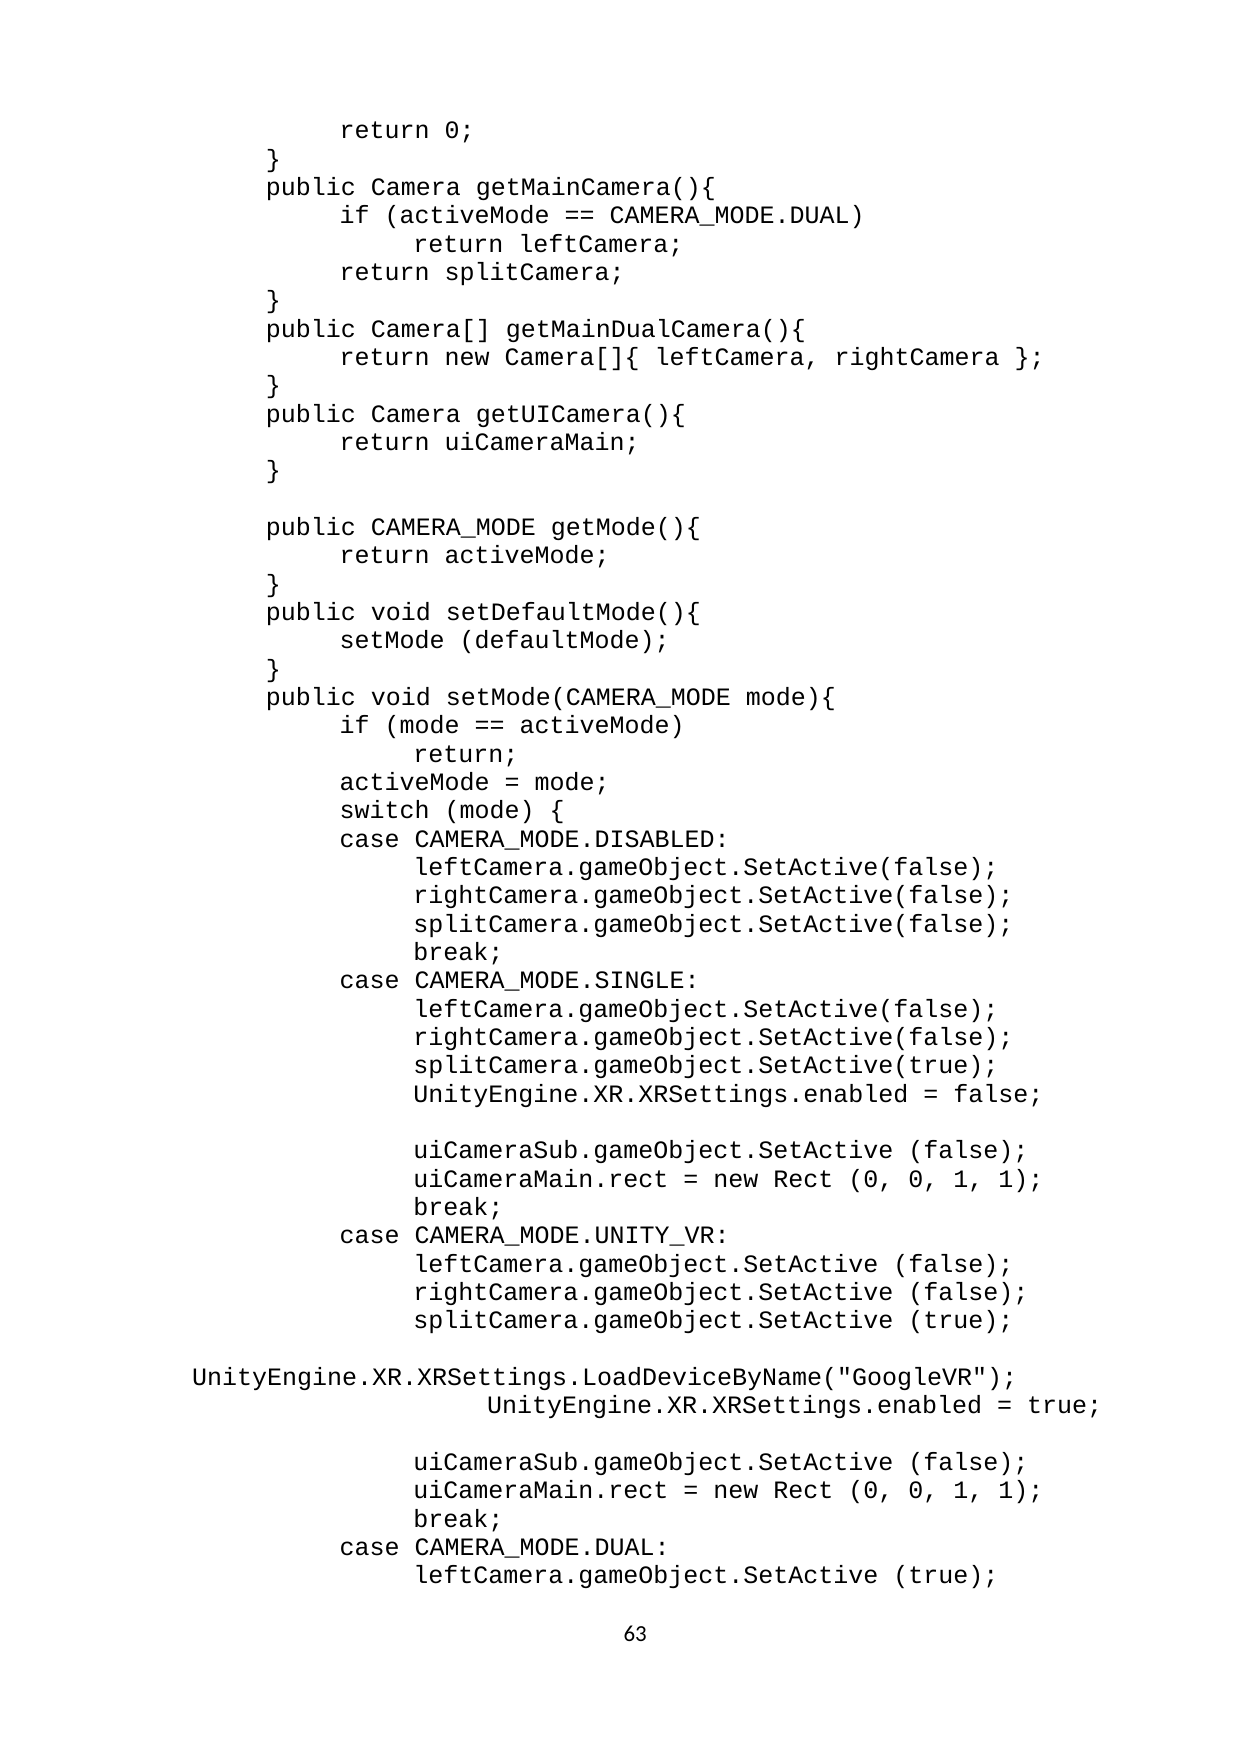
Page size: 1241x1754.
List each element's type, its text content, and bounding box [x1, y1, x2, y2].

text splitCamera.gameObject.SetActive(true); [118, 1053, 1152, 1081]
text } [118, 288, 1152, 316]
text setMode (defaultMode); [118, 628, 1152, 656]
text public void setDefaultMode(){ [118, 600, 1152, 628]
text uiCameraMain.rect = new Rect (0, 0, 1, 1); [118, 1166, 1152, 1195]
text uiCameraSub.gameObject.SetActive (false); [118, 1138, 1152, 1166]
text } [118, 656, 1152, 685]
text public void setMode(CAMERA_MODE mode){ [118, 685, 1152, 713]
text UnityEngine.XR.XRSettings.enabled = false; [118, 1081, 1152, 1110]
text public Camera[] getMainDualCamera(){ [118, 316, 1152, 345]
text case CAMERA_MODE.SINGLE: [118, 968, 1152, 996]
text public Camera getMainCamera(){ [118, 175, 1152, 203]
text UnityEngine.XR.XRSettings.enabled = true; [118, 1393, 1152, 1421]
text activeMode = mode; [118, 770, 1152, 798]
text leftCamera.gameObject.SetActive(false); [118, 996, 1152, 1025]
text case CAMERA_MODE.UNITY_VR: [118, 1223, 1152, 1251]
text rightCamera.gameObject.SetActive(false); [118, 1025, 1152, 1053]
text } [118, 373, 1152, 401]
text case CAMERA_MODE.DUAL: [118, 1534, 1152, 1563]
text return activeMode; [118, 543, 1152, 571]
text splitCamera.gameObject.SetActive (true); [118, 1308, 1152, 1336]
text leftCamera.gameObject.SetActive (false); [118, 1251, 1152, 1280]
text leftCamera.gameObject.SetActive (true); [118, 1563, 1152, 1591]
text return new Camera[]{ leftCamera, rightCamera }; [118, 345, 1152, 373]
text public CAMERA_MODE getMode(){ [118, 515, 1152, 543]
text if (mode == activeMode) [118, 713, 1152, 741]
text switch (mode) { [118, 798, 1152, 826]
text } [118, 571, 1152, 600]
text UnityEngine.XR.XRSettings.LoadDeviceByName("GoogleVR"); [118, 1336, 1152, 1393]
text break; [118, 940, 1152, 968]
text } [118, 146, 1152, 175]
text } [118, 458, 1152, 486]
text leftCamera.gameObject.SetActive(false); [118, 855, 1152, 883]
text return splitCamera; [118, 260, 1152, 288]
text break; [118, 1195, 1152, 1223]
text rightCamera.gameObject.SetActive(false); [118, 883, 1152, 911]
text if (activeMode == CAMERA_MODE.DUAL) [118, 203, 1152, 231]
text public Camera getUICamera(){ [118, 401, 1152, 430]
text case CAMERA_MODE.DISABLED: [118, 826, 1152, 855]
text return 0; [118, 118, 1152, 146]
text return; [118, 741, 1152, 770]
text splitCamera.gameObject.SetActive(false); [118, 911, 1152, 940]
text uiCameraSub.gameObject.SetActive (false); [118, 1449, 1152, 1478]
text break; [118, 1506, 1152, 1534]
text return leftCamera; [118, 231, 1152, 260]
text rightCamera.gameObject.SetActive (false); [118, 1280, 1152, 1308]
text return uiCameraMain; [118, 430, 1152, 458]
text uiCameraMain.rect = new Rect (0, 0, 1, 1); [118, 1478, 1152, 1506]
